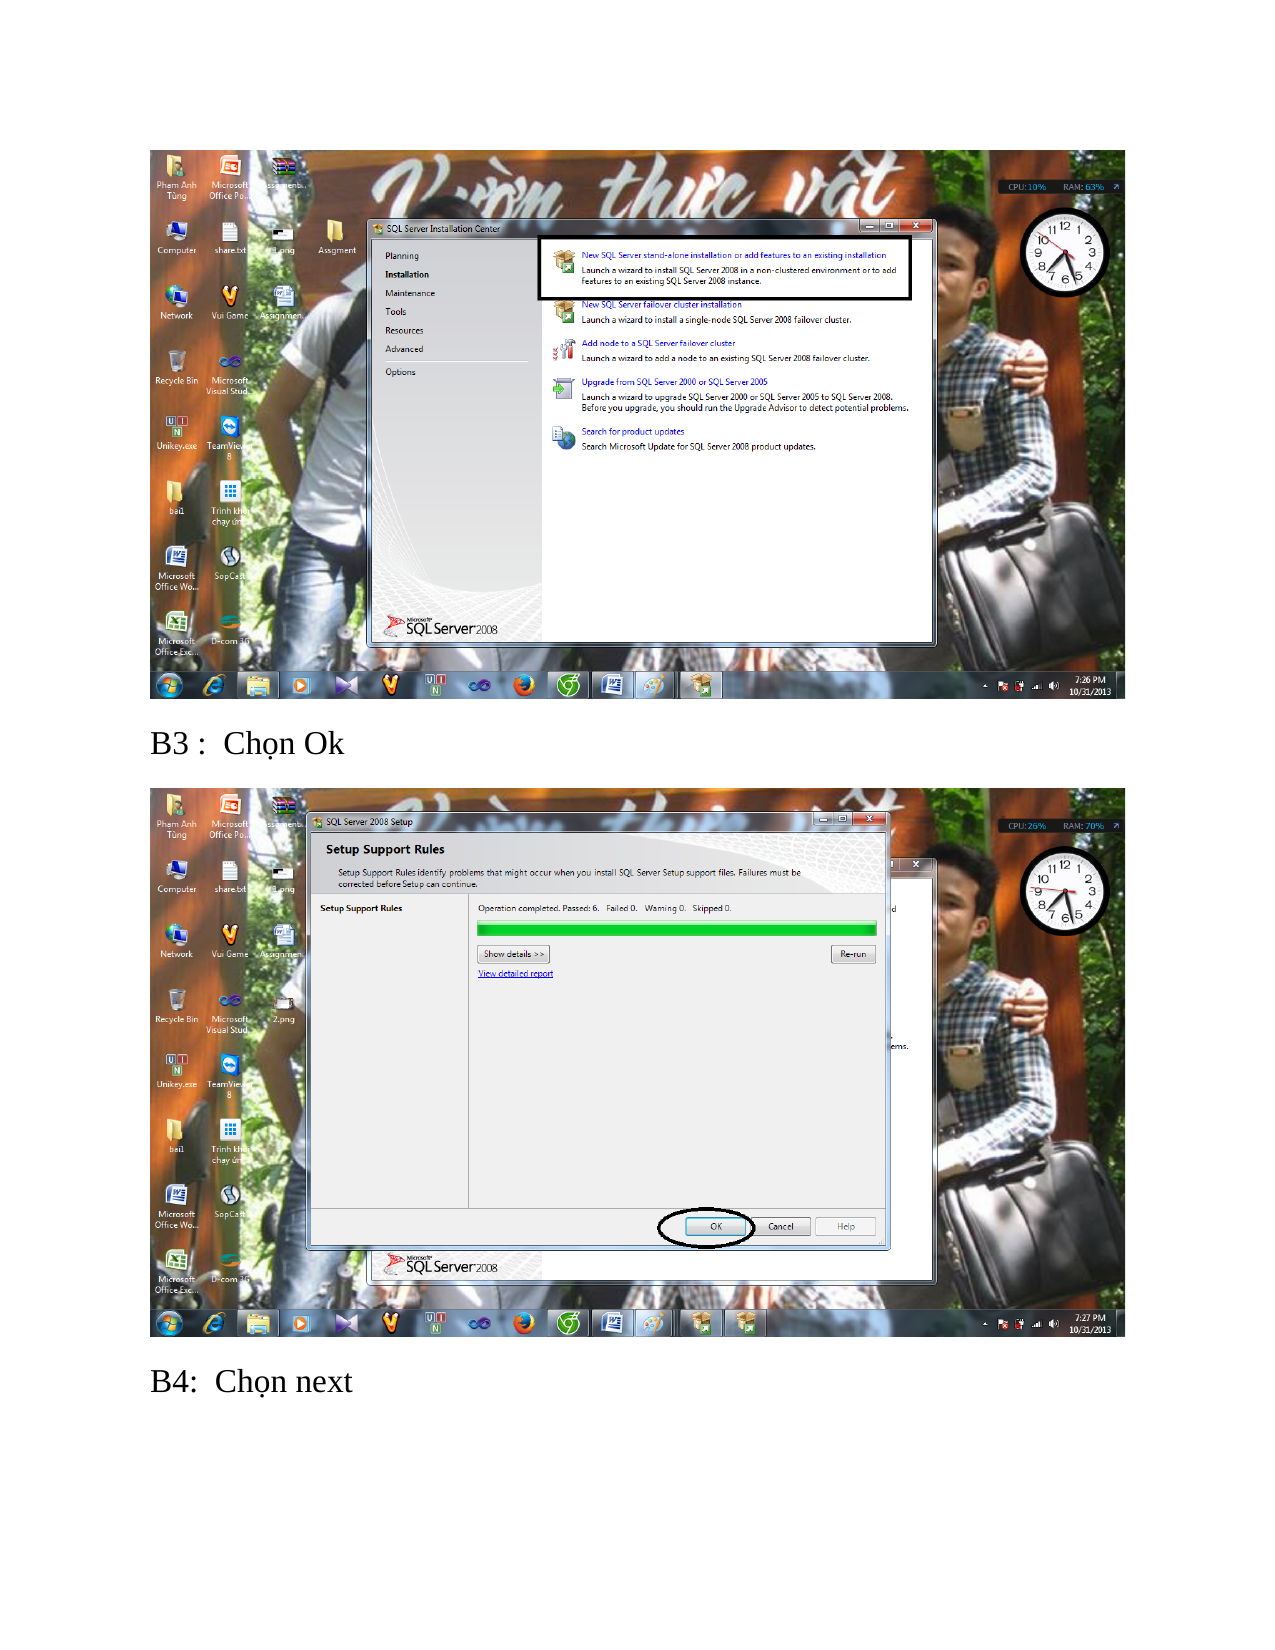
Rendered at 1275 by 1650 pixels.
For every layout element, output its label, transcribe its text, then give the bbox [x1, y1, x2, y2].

picture [150, 150, 1125, 699]
picture [150, 788, 1125, 1337]
text B3 : Chọn Ok [150, 723, 1125, 762]
text B4: Chọn next [150, 1361, 1125, 1400]
